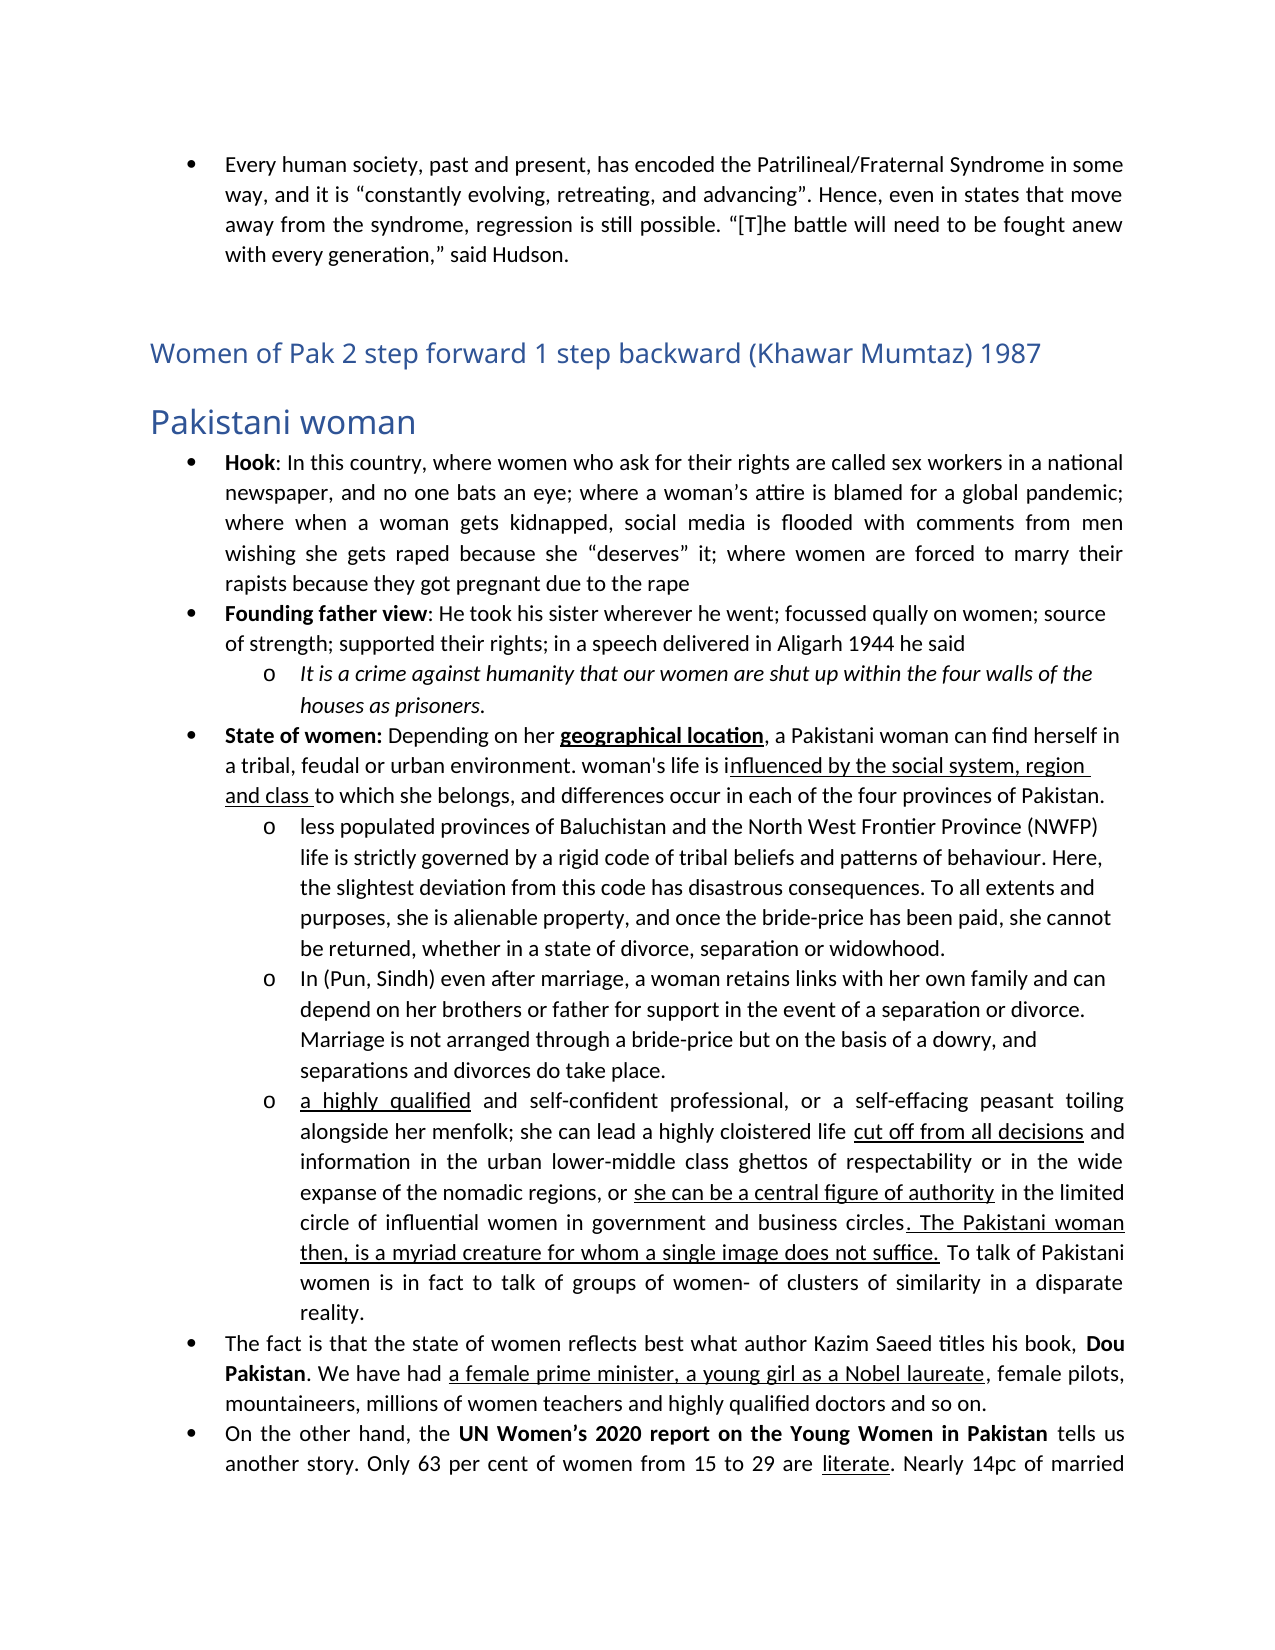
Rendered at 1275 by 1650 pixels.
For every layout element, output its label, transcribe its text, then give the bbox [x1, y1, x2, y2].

list Hook: In this country, where women who ask for their rights are called sex workers in a national newspaper, and no one bats an eye; where a woman’s attire is blamed for a global pandemic; where when a woman gets kidnapped, social media is flooded with comments from men wishing she gets raped because she “deserves” it; where women are forced to marry their rapists because they got pregnant due to the rape [187, 448, 1125, 597]
subtitle Pakistani woman [150, 399, 1125, 444]
list less populated provinces of Baluchistan and the North West Frontier Province (NWFP) life is strictly governed by a rigid code of tribal beliefs and patterns of behaviour. Here, the slightest deviation from this code has disastrous consequences. To all extents and purposes, she is alienable property, and once the bride-price has been paid, she cannot be returned, whether in a state of divorce, separation or widowhood. [262, 812, 1125, 962]
list It is a crime against humanity that our women are shut up within the four walls of the houses as prisoners. [262, 659, 1125, 719]
list In (Pun, Sindh) even after marriage, a woman retains links with her own family and can depend on her brothers or father for support in the event of a separation or divorce. Marriage is not arranged through a bride-price but on the basis of a dowry, and separations and divorces do take place. [262, 964, 1125, 1084]
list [187, 1419, 1125, 1478]
list State of women: Depending on her geographical location, a Pakistani woman can find herself in a tribal, feudal or urban environment. woman's life is influenced by the social system, region and class to which she belongs, and differences occur in each of the four provinces of Pakistan. [187, 721, 1125, 809]
list Every human society, past and present, has encoded the Patrilineal/Fraternal Syndrome in some way, and it is “constantly evolving, retreating, and advancing”. Hence, even in states that move away from the syndrome, regression is still possible. “[T]he battle will need to be fought anew with every generation,” said Hudson. [187, 150, 1125, 269]
list The fact is that the state of women reflects best what author Kazim Saeed titles his book, Dou Pakistan. We have had a female prime minister, a young girl as a Nobel laureate, female pilots, mountaineers, millions of women teachers and highly qualified doctors and so on. [187, 1329, 1125, 1417]
list Founding father view: He took his sister wherever he went; focussed qually on women; source of strength; supported their rights; in a speech delivered in Aligarh 1944 he said [187, 599, 1125, 657]
subtitle Women of Pak 2 step forward 1 step backward (Khawar Mumtaz) 1987 [150, 334, 1125, 371]
list a highly qualified and self-confident professional, or a self-effacing peasant toiling alongside her menfolk; she can lead a highly cloistered life cut off from all decisions and information in the urban lower-middle class ghettos of respectability or in the wide expanse of the nomadic regions, or she can be a central figure of authority in the limited circle of influential women in government and business circles. The Pakistani woman then, is a myriad creature for whom a single image does not suffice. To talk of Pakistani women is in fact to talk of groups of women- of clusters of similarity in a disparate reality. [262, 1086, 1125, 1327]
